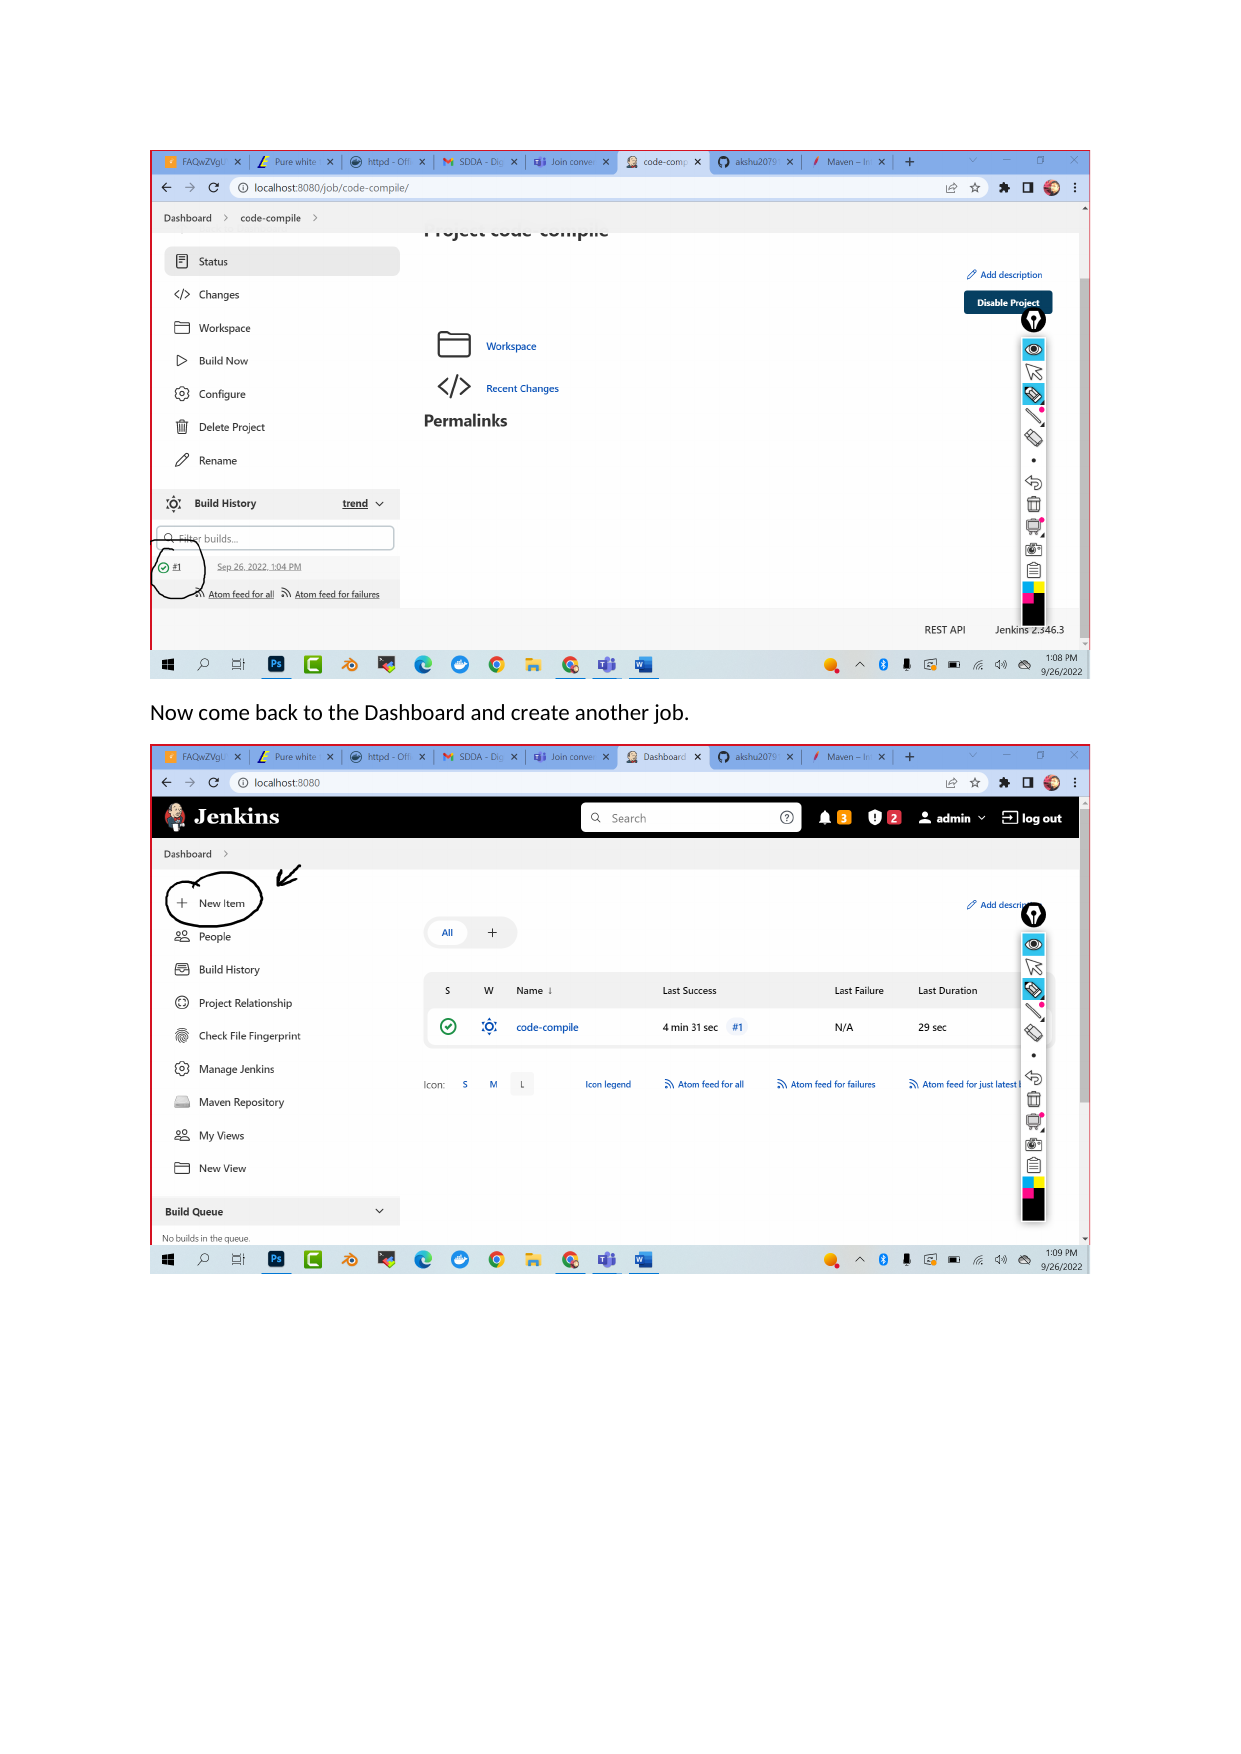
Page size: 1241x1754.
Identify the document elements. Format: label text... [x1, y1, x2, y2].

text Now come back to the Dashboard and create another job. [150, 698, 1090, 726]
picture [150, 150, 1091, 679]
picture [150, 744, 1091, 1274]
